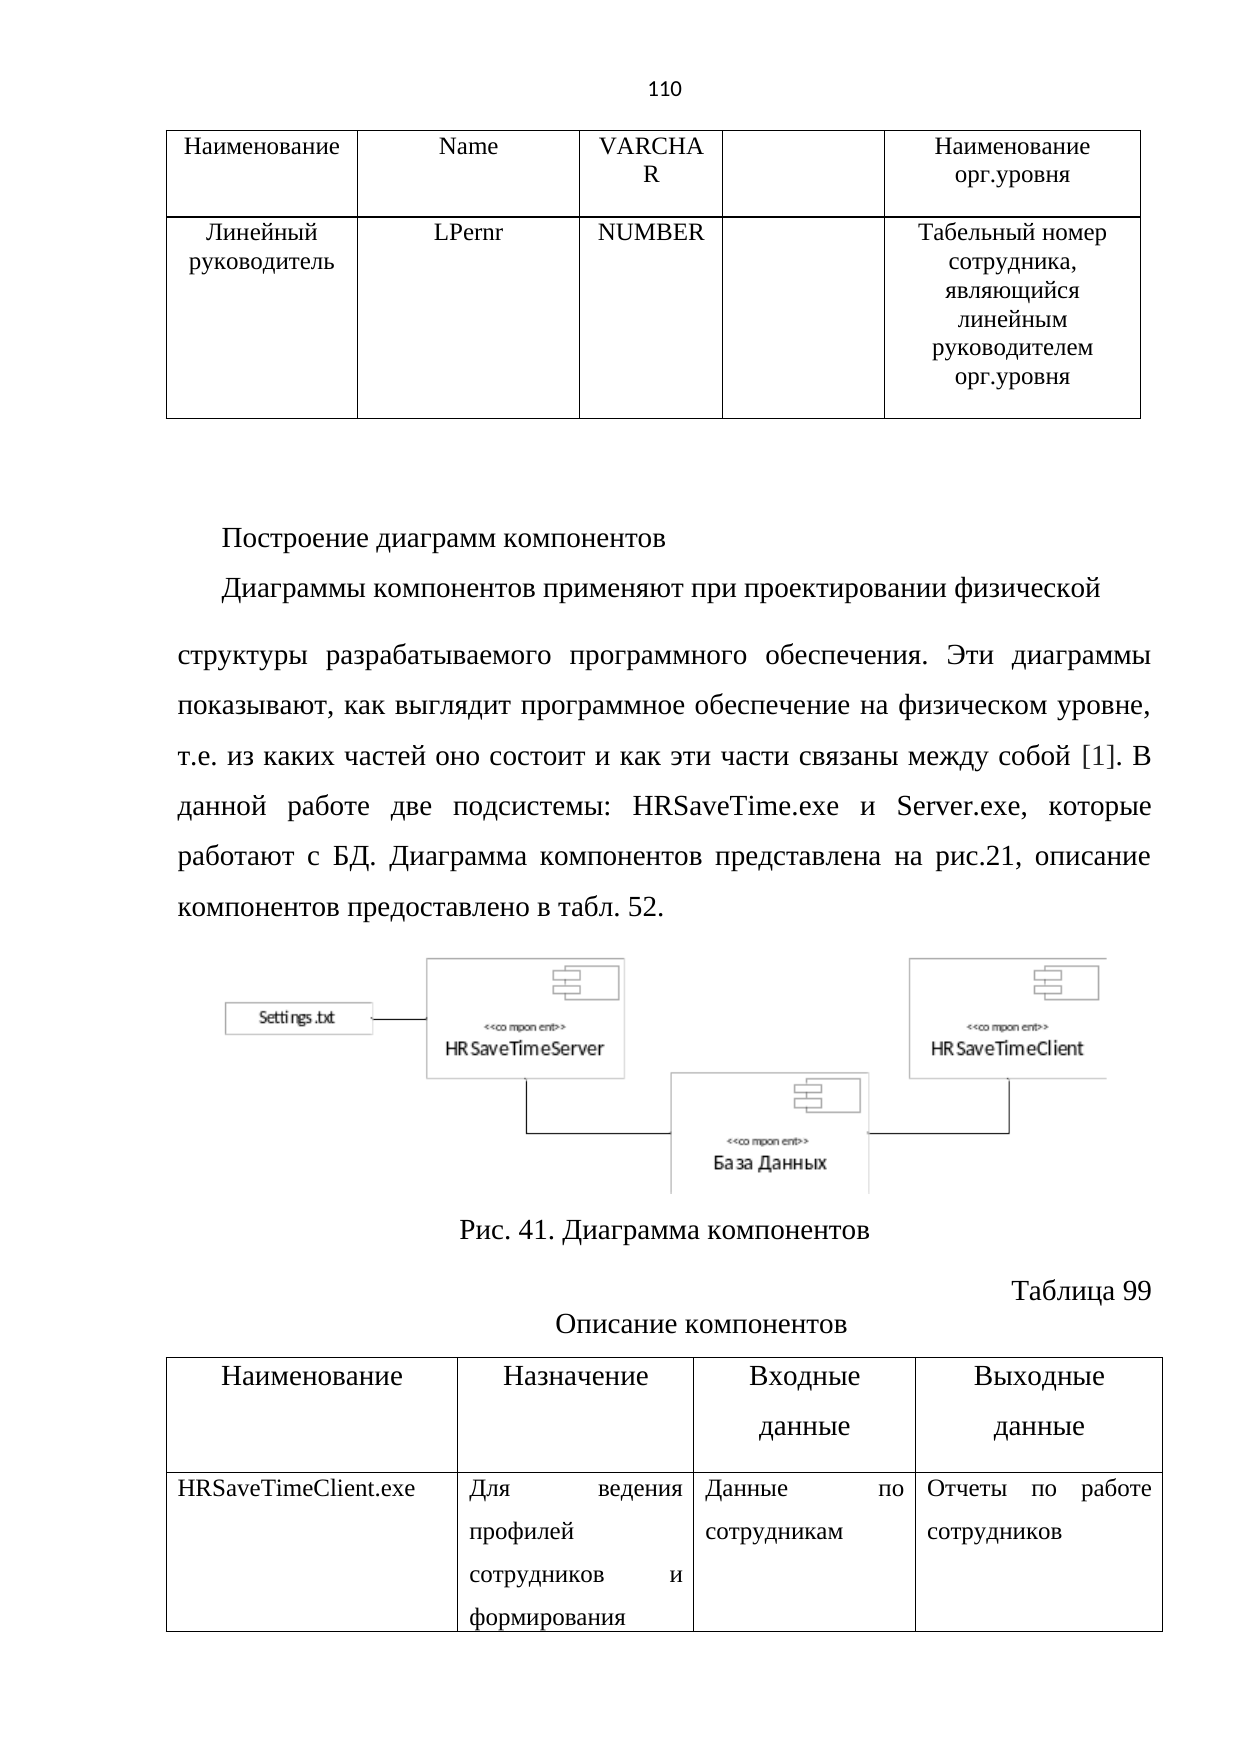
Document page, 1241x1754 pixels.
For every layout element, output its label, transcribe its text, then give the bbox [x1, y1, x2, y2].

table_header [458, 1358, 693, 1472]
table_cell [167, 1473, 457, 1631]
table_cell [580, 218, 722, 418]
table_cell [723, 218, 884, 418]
text Диаграммы компонентов применяют при проектировании физической [177, 570, 1152, 604]
text Построение диаграмм компонентов [177, 520, 1152, 553]
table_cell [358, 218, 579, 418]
text Описание компонентов [177, 1307, 1152, 1340]
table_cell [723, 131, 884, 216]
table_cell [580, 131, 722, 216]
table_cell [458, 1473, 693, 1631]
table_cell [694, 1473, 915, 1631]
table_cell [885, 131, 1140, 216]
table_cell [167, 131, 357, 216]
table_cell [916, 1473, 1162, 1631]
text Рис. 41. Диаграмма компонентов [177, 1212, 1152, 1246]
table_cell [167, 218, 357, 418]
text структуры разрабатываемого программного обеспечения. Эти диаграммы показывают, как выглядит программное обеспечение на физическом уровне, т.е. из каких частей оно состоит и как эти части связаны между собой [1]. В данной работе две подсистемы: HRSaveTime.exe и Server.exe, которые работают с БД. Диаграмма компонентов представлена на рис.21, описание компонентов предоставлено в табл. 52. [177, 637, 1152, 922]
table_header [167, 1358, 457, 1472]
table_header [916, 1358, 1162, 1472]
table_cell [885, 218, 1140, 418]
text Таблица 99 [177, 1273, 1152, 1307]
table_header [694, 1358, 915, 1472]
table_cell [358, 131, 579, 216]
